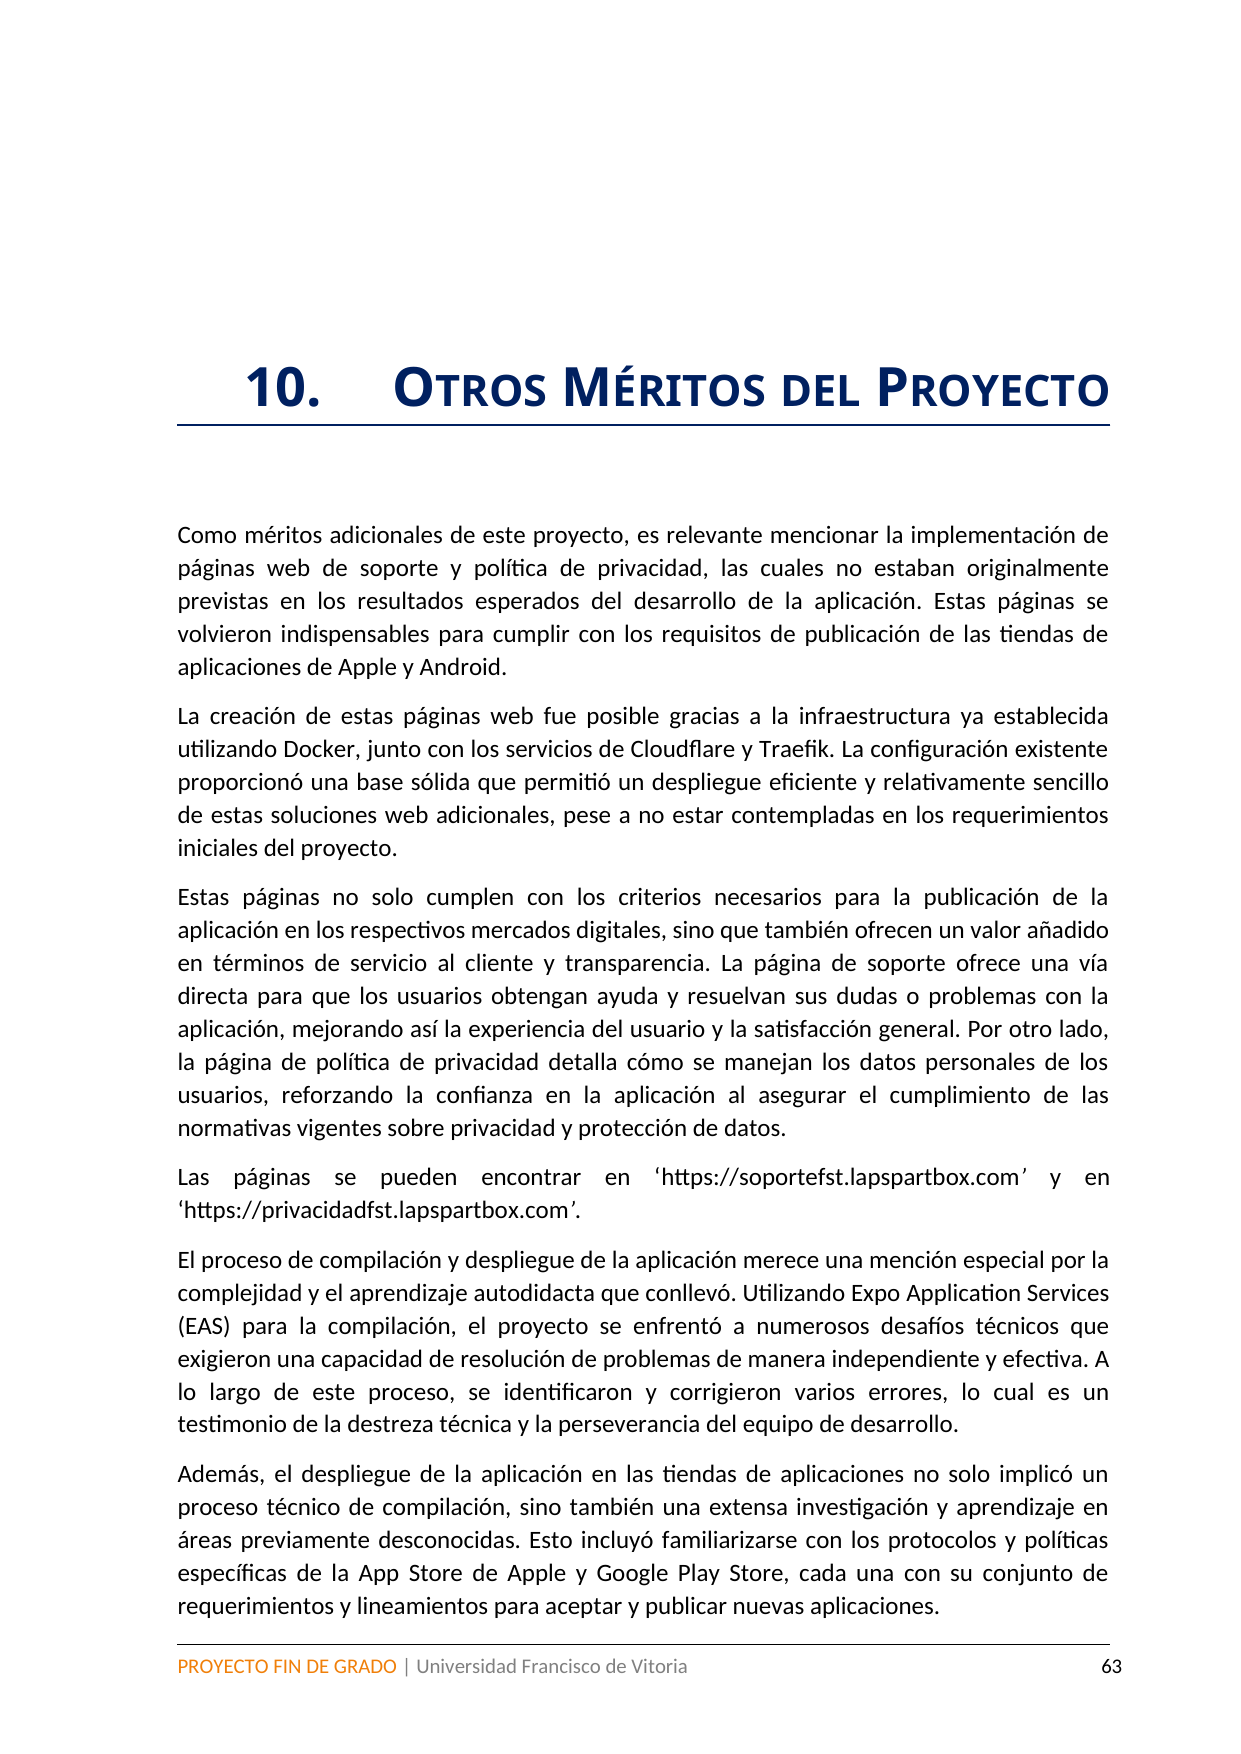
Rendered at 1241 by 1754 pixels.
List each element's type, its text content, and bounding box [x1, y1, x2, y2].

text El proceso de compilación y despliegue de la aplicación merece una mención especial por la complejidad y el aprendizaje autodidacta que conllevó. Utilizando Expo Application Services (EAS) para la compilación, el proyecto se enfrentó a numerosos desafíos técnicos que exigieron una capacidad de resolución de problemas de manera independiente y efectiva. A lo largo de este proceso, se identificaron y corrigieron varios errores, lo cual es un testimonio de la destreza técnica y la perseverancia del equipo de desarrollo. [177, 1244, 1110, 1439]
text Como méritos adicionales de este proyecto, es relevante mencionar la implementación de páginas web de soporte y política de privacidad, las cuales no estaban originalmente previstas en los resultados esperados del desarrollo de la aplicación. Estas páginas se volvieron indispensables para cumplir con los requisitos de publicación de las tiendas de aplicaciones de Apple y Android. [177, 519, 1110, 681]
subtitle Otros Méritos del Proyecto [177, 348, 1110, 424]
text Las páginas se pueden encontrar en ‘https://soportefst.lapspartbox.com’ y en ‘https://privacidadfst.lapspartbox.com’. [177, 1162, 1110, 1225]
text Además, el despliegue de la aplicación en las tiendas de aplicaciones no solo implicó un proceso técnico de compilación, sino también una extensa investigación y aprendizaje en áreas previamente desconocidas. Esto incluyó familiarizarse con los protocolos y políticas específicas de la App Store de Apple y Google Play Store, cada una con su conjunto de requerimientos y lineamientos para aceptar y publicar nuevas aplicaciones. [177, 1458, 1110, 1620]
text La creación de estas páginas web fue posible gracias a la infraestructura ya establecida utilizando Docker, junto con los servicios de Cloudflare y Traefik. La configuración existente proporcionó una base sólida que permitió un despliegue eficiente y relativamente sencillo de estas soluciones web adicionales, pese a no estar contempladas en los requerimientos iniciales del proyecto. [177, 700, 1110, 862]
text Estas páginas no solo cumplen con los criterios necesarios para la publicación de la aplicación en los respectivos mercados digitales, sino que también ofrecen un valor añadido en términos de servicio al cliente y transparencia. La página de soporte ofrece una vía directa para que los usuarios obtengan ayuda y resuelvan sus dudas o problemas con la aplicación, mejorando así la experiencia del usuario y la satisfacción general. Por otro lado, la página de política de privacidad detalla cómo se manejan los datos personales de los usuarios, reforzando la confianza en la aplicación al asegurar el cumplimiento de las normativas vigentes sobre privacidad y protección de datos. [177, 882, 1110, 1142]
